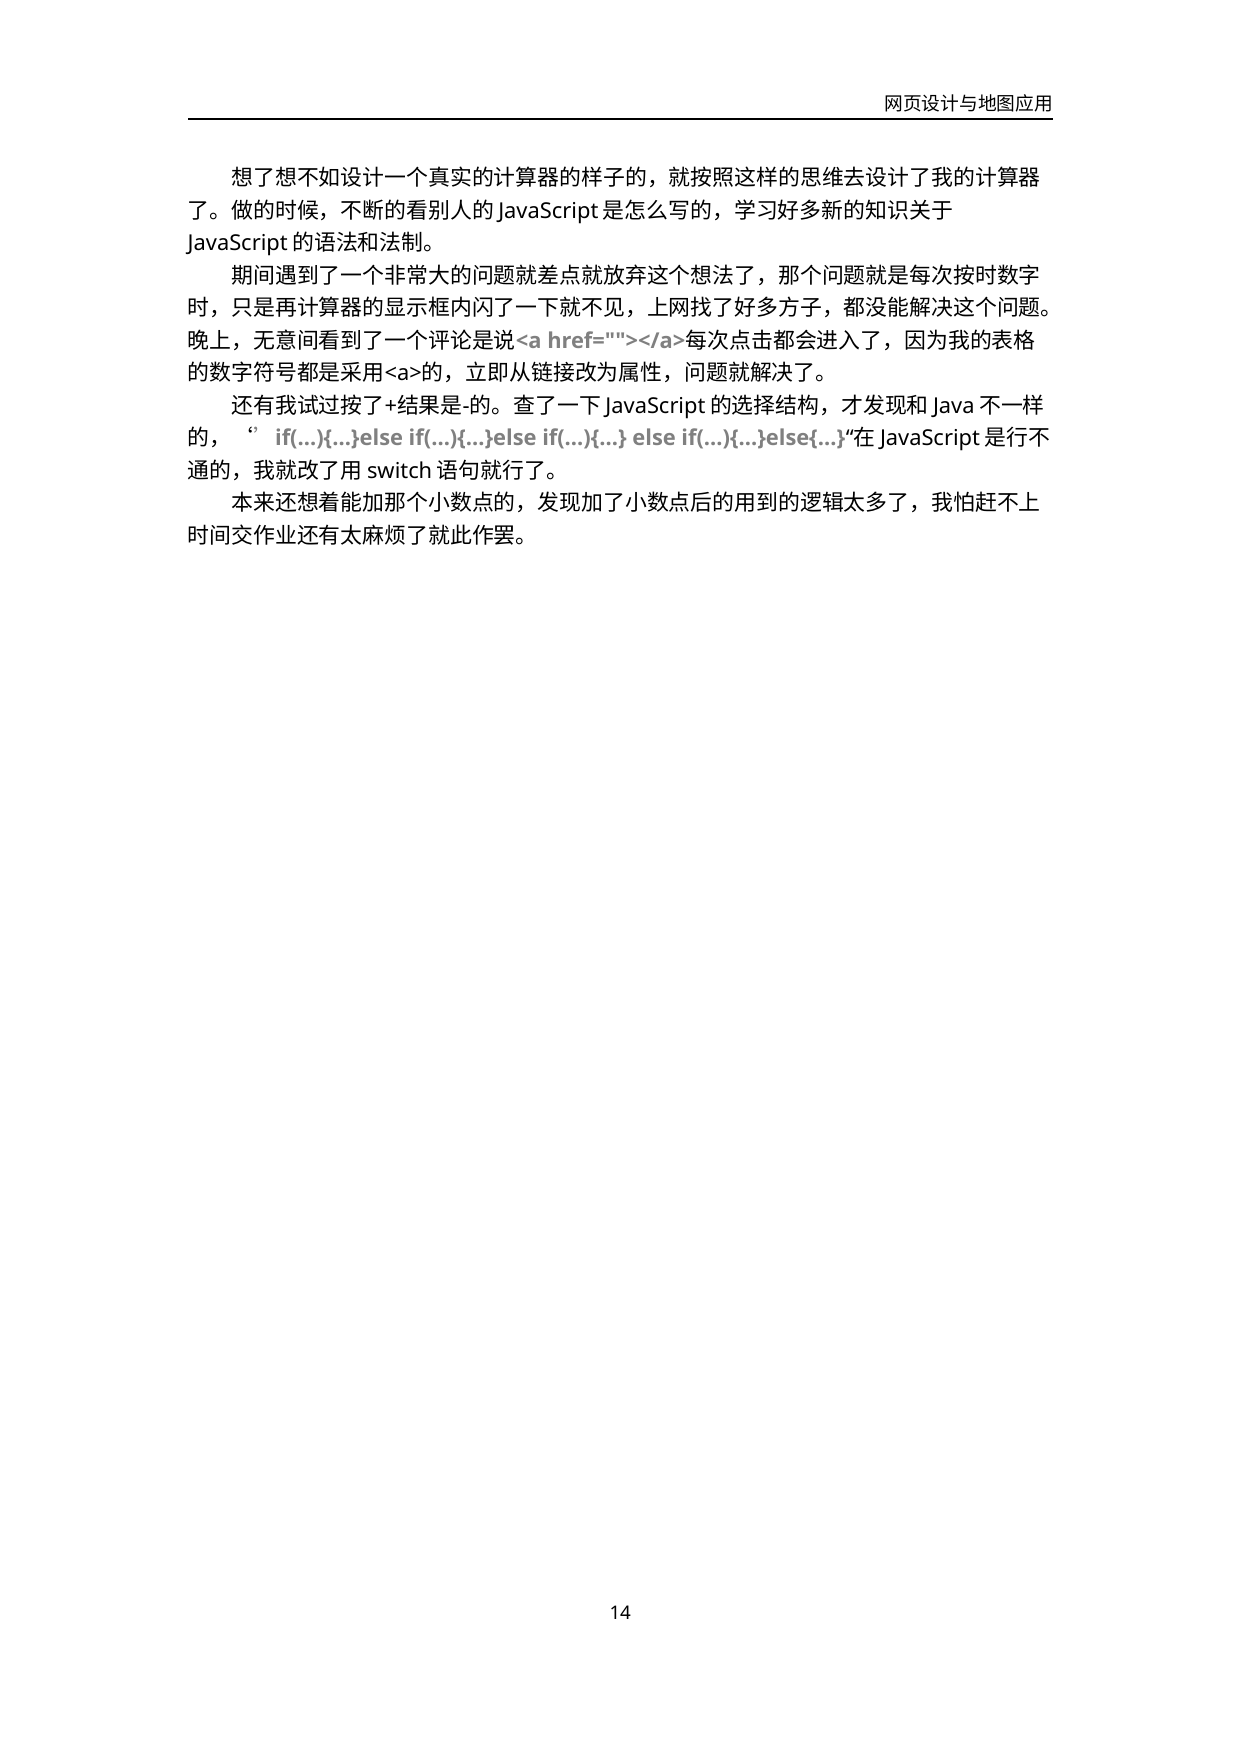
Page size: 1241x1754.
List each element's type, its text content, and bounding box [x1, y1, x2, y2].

text 想了想不如设计一个真实的计算器的样子的，就按照这样的思维去设计了我的计算器了。做的时候，不断的看别人的JavaScript是怎么写的，学习好多新的知识关于JavaScript的语法和法制。 [187, 160, 1053, 257]
text 本来还想着能加那个小数点的，发现加了小数点后的用到的逻辑太多了，我怕赶不上时间交作业还有太麻烦了就此作罢。 [187, 485, 1053, 550]
text 期间遇到了一个非常大的问题就差点就放弃这个想法了，那个问题就是每次按时数字时，只是再计算器的显示框内闪了一下就不见，上网找了好多方子，都没能解决这个问题。晚上，无意间看到了一个评论是说<a href=""></a>每次点击都会进入了，因为我的表格的数字符号都是采用<a>的，立即从链接改为属性，问题就解决了。 [187, 257, 1053, 387]
text 还有我试过按了+结果是-的。查了一下JavaScript的选择结构，才发现和Java不一样的，‘’if(…){…}else if(…){…}else if(…){…} else if(…){…}else{…}“在JavaScript是行不通的，我就改了用switch语句就行了。 [187, 387, 1053, 485]
